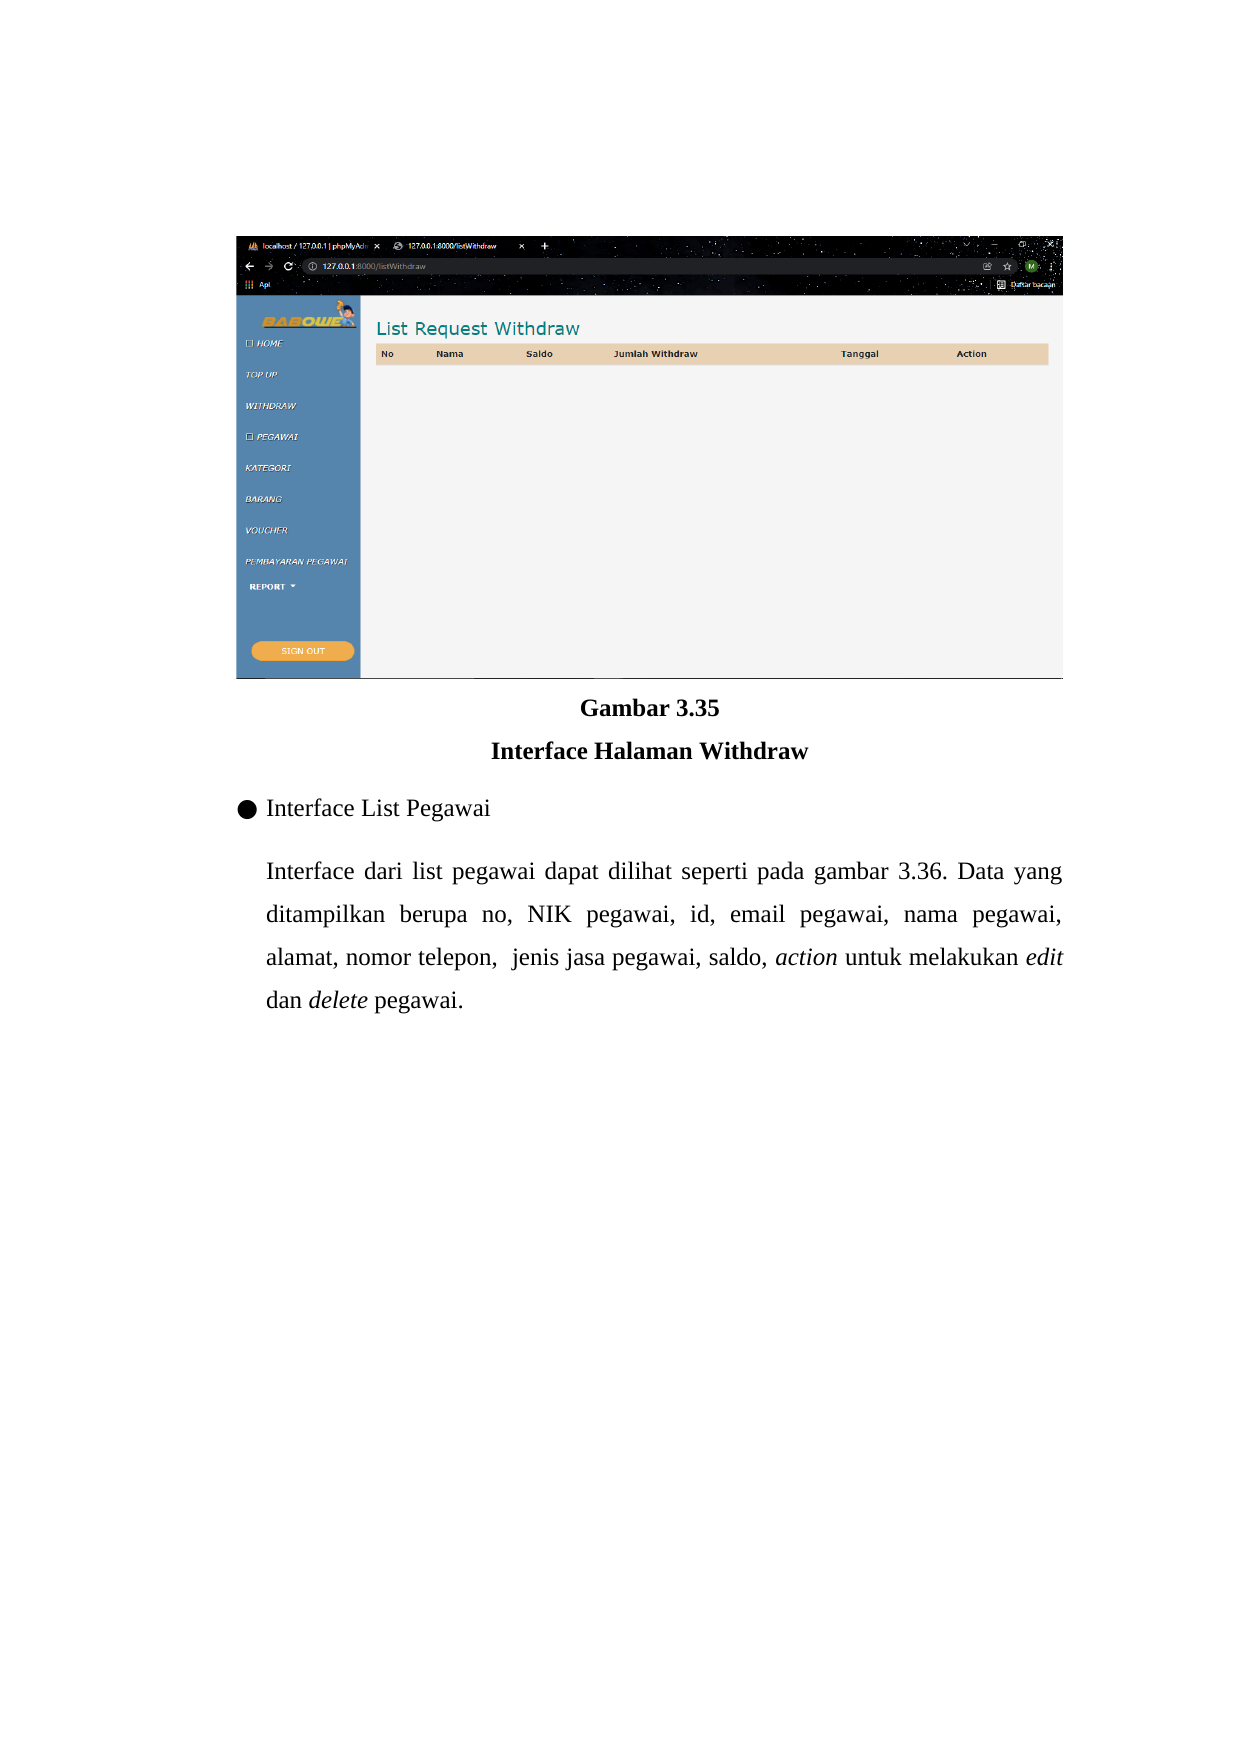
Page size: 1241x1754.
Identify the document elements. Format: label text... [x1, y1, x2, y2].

picture [236, 236, 1063, 679]
text Interface dari list pegawai dapat dilihat seperti pada gambar 3.36. Data yang ditampilkan berupa no, NIK pegawai, id, email pegawai, nama pegawai, alamat, nomor telepon, jenis jasa pegawai, saldo, action untuk melakukan edit dan delete pegawai. [266, 856, 1063, 1014]
text Gambar 3.35 [236, 693, 1063, 722]
text Interface Halaman Withdraw [236, 736, 1063, 765]
list Interface List Pegawai [236, 779, 1063, 830]
